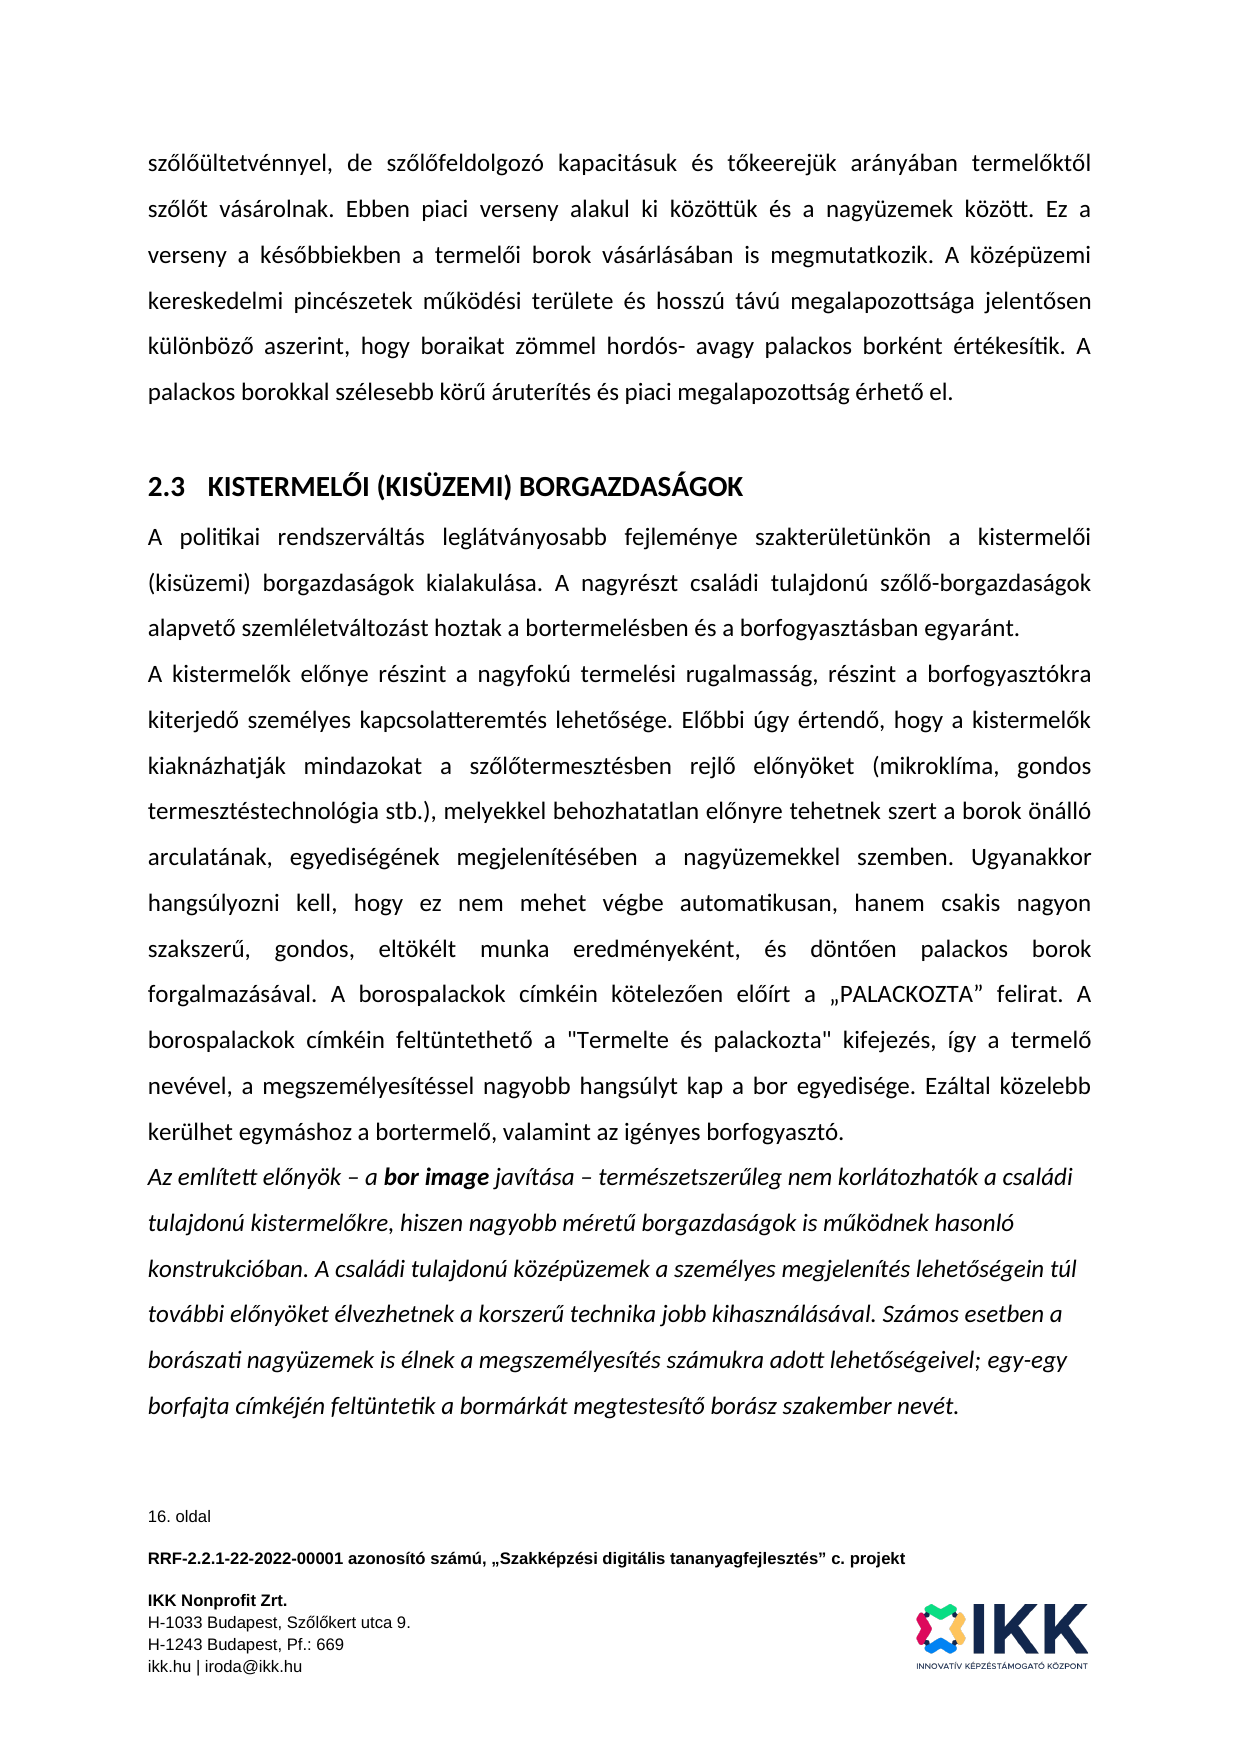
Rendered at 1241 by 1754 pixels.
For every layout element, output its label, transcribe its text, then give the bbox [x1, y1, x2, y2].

text A politikai rendszerváltás leglátványosabb fejleménye szakterületünkön a kistermelői (kisüzemi) borgazdaságok kialakulása. A nagyrészt családi tulajdonú szőlő-borgazdaságok alapvető szemléletváltozást hoztak a bortermelésben és a borfogyasztásban egyaránt. [148, 521, 1093, 643]
text Az említett előnyök – a bor image javítása – természetszerűleg nem korlátozhatók a családi tulajdonú kistermelőkre, hiszen nagyobb méretű borgazdaságok is működnek hasonló konstrukcióban. A családi tulajdonú középüzemek a személyes megjelenítés lehetőségein túl további előnyöket élvezhetnek a korszerű technika jobb kihasználásával. Számos esetben a borászati nagyüzemek is élnek a megszemélyesítés számukra adott lehetőségeivel; egy-egy borfajta címkéjén feltüntetik a bormárkát megtestesítő borász szakember nevét. [148, 1161, 1093, 1421]
picture [916, 1604, 1089, 1669]
subtitle Kistermelői (kisüzemi) borgazdaságok [148, 468, 1093, 503]
text A kistermelők előnye részint a nagyfokú termelési rugalmasság, részint a borfogyasztókra kiterjedő személyes kapcsolatteremtés lehetősége. Előbbi úgy értendő, hogy a kistermelők kiaknázhatják mindazokat a szőlőtermesztésben rejlő előnyöket (mikroklíma, gondos termesztéstechnológia stb.), melyekkel behozhatatlan előnyre tehetnek szert a borok önálló arculatának, egyediségének megjelenítésében a nagyüzemekkel szemben. Ugyanakkor hangsúlyozni kell, hogy ez nem mehet végbe automatikusan, hanem csakis nagyon szakszerű, gondos, eltökélt munka eredményeként, és döntően palackos borok forgalmazásával. A borospalackok címkéin kötelezően előírt a „PALACKOZTA” felirat. A borospalackok címkéin feltüntethető a "Termelte és palackozta" kifejezés, így a termelő nevével, a megszemélyesítéssel nagyobb hangsúlyt kap a bor egyedisége. Ezáltal közelebb kerülhet egymáshoz a bortermelő, valamint az igényes borfogyasztó. [148, 658, 1093, 1146]
